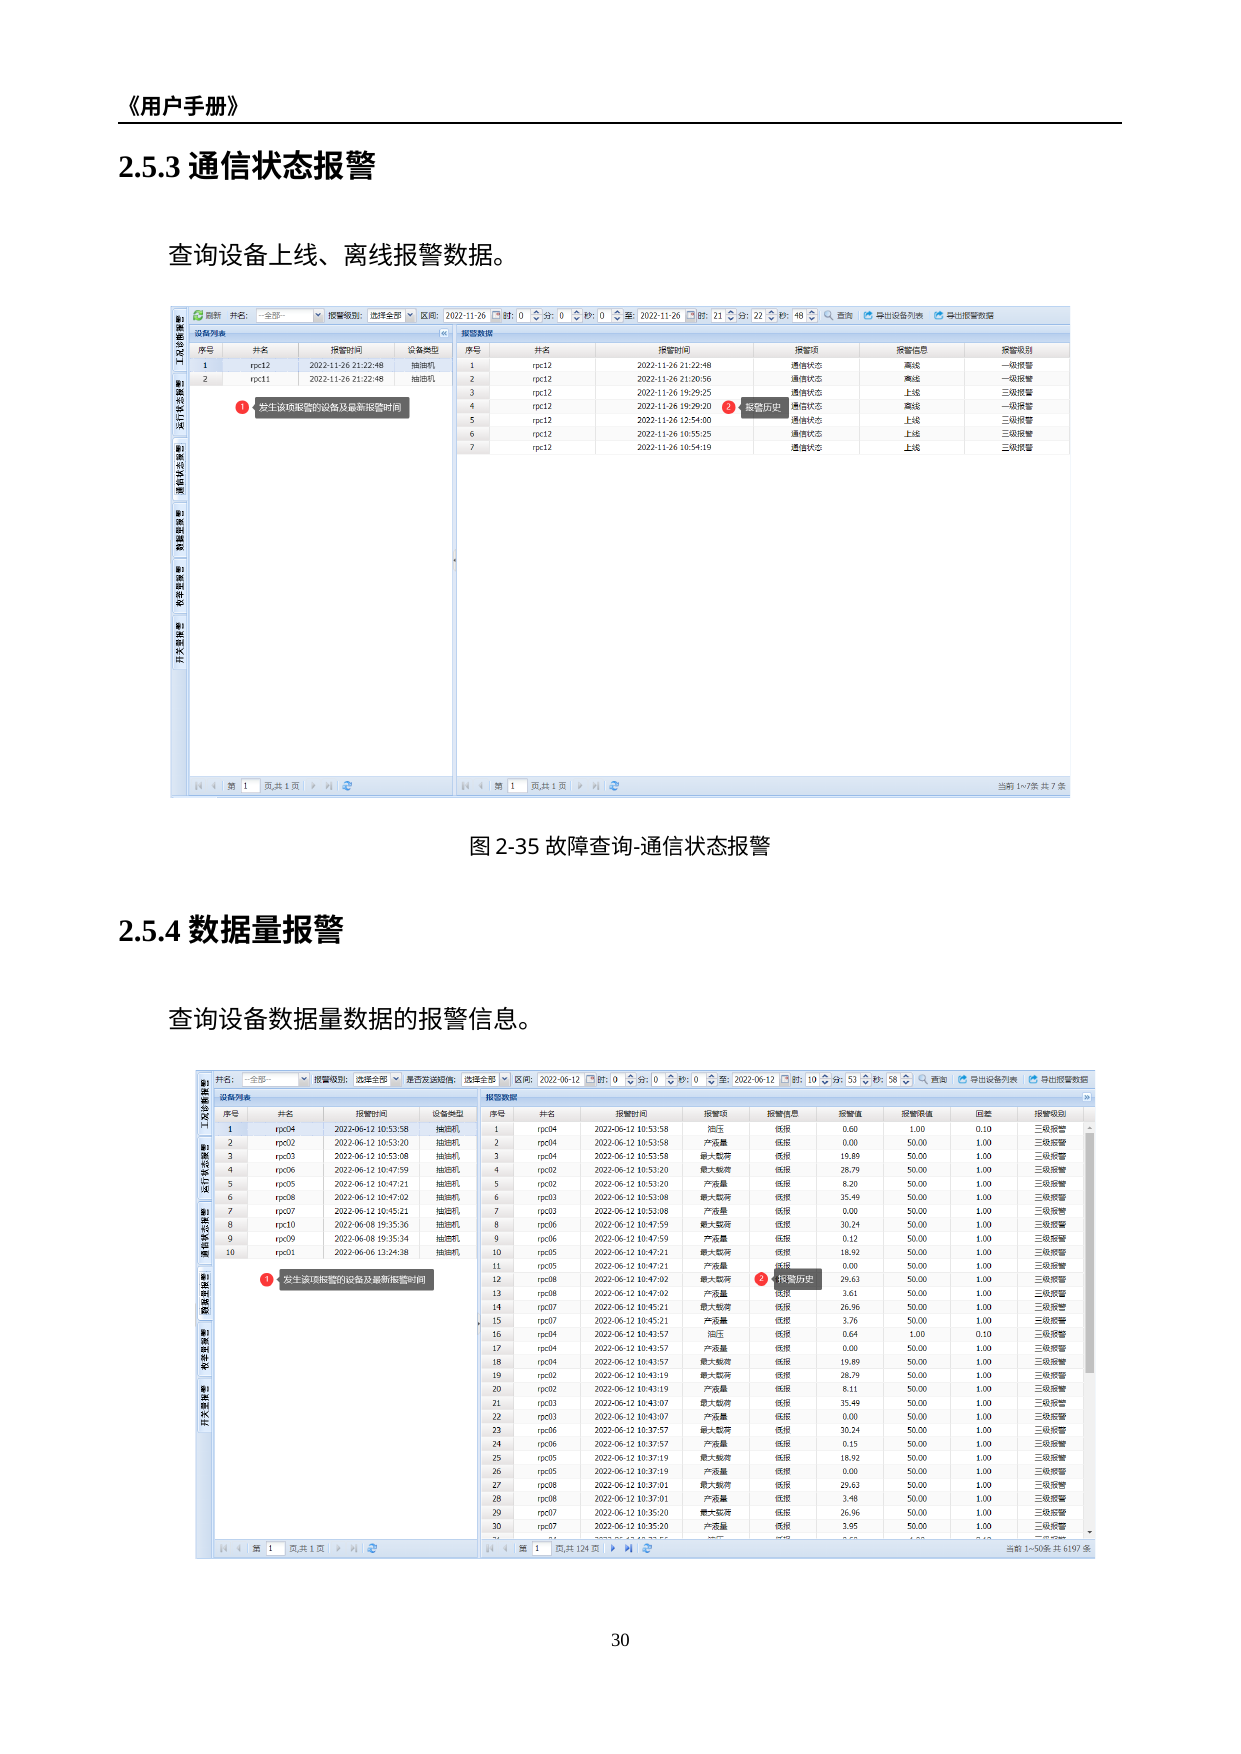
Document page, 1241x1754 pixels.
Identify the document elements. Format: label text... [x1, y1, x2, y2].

subtitle 2.5.4 数据量报警 [118, 894, 1122, 962]
picture [170, 306, 1071, 798]
text 图2-35 故障查询-通信状态报警 [118, 828, 1122, 862]
picture [195, 1070, 1096, 1559]
text 查询设备数据量数据的报警信息。 [118, 984, 1122, 1052]
text 查询设备上线、离线报警数据。 [118, 220, 1122, 288]
subtitle 2.5.3 通信状态报警 [118, 129, 1122, 197]
